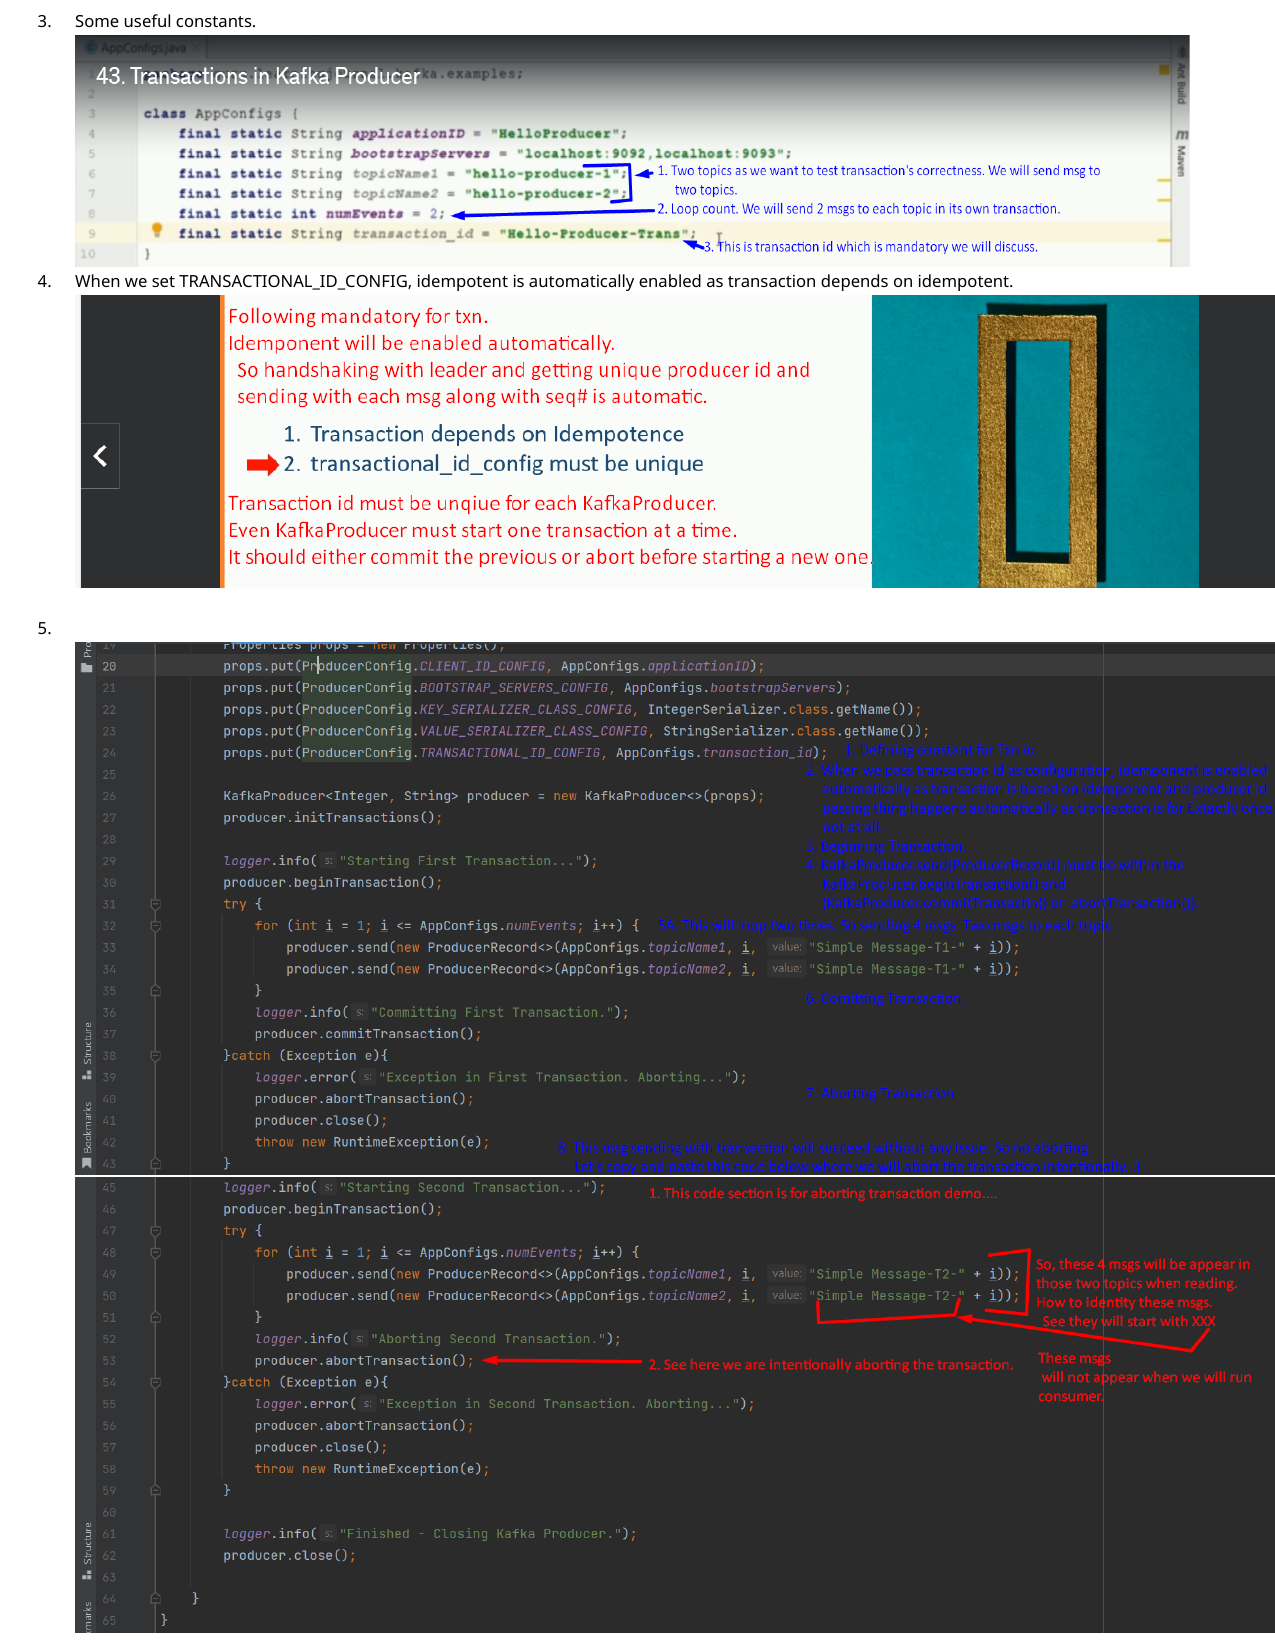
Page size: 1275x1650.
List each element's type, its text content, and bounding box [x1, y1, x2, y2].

picture [75, 1177, 1275, 1633]
picture [75, 295, 1275, 588]
picture [75, 35, 1190, 267]
picture [75, 642, 1275, 1175]
